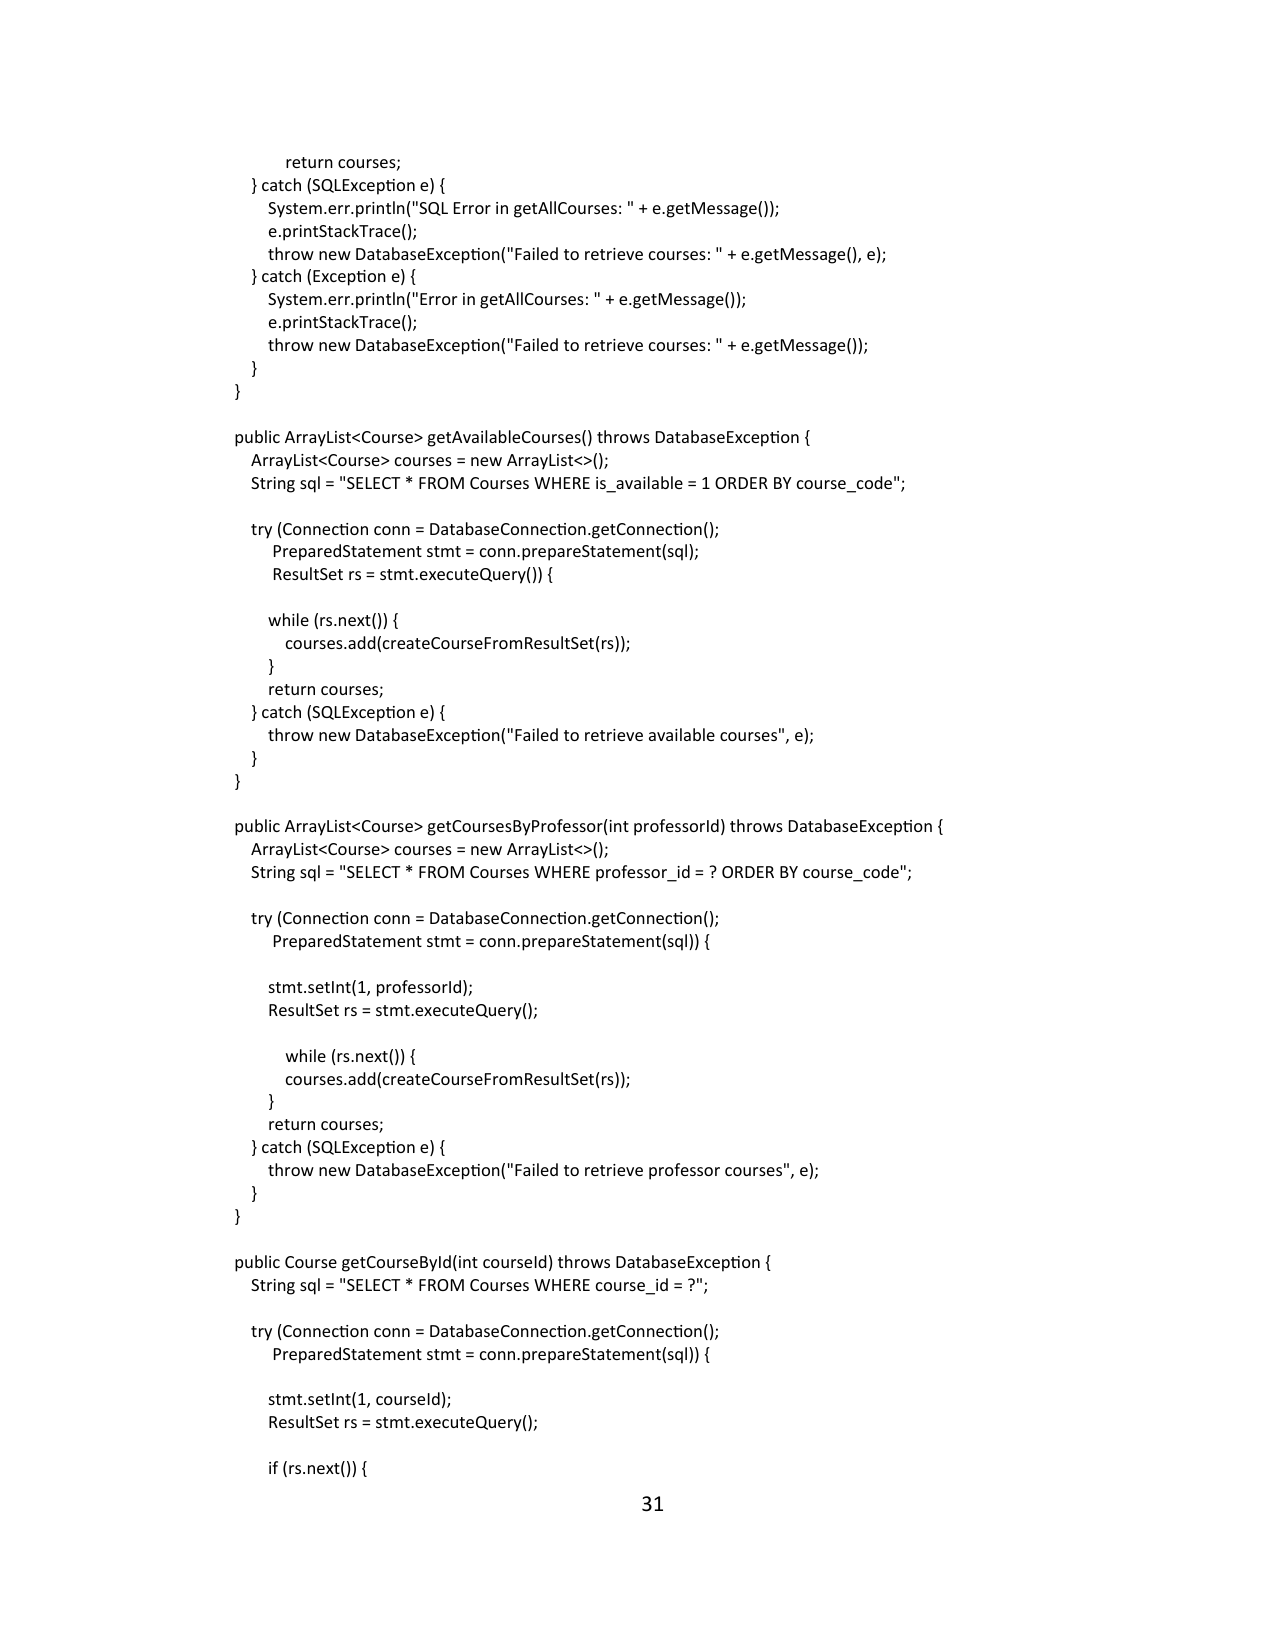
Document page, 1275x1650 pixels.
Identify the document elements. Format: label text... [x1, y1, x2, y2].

text String sql = "SELECT * FROM Courses WHERE professor_id = ? ORDER BY course_code"; [187, 860, 1088, 883]
text throw new DatabaseException("Failed to retrieve available courses", e); [187, 723, 1088, 746]
text } [187, 746, 1088, 769]
text } catch (SQLException e) { [187, 173, 1088, 196]
text throw new DatabaseException("Failed to retrieve professor courses", e); [187, 1158, 1088, 1181]
text ResultSet rs = stmt.executeQuery(); [187, 998, 1088, 1021]
text e.printStackTrace(); [187, 219, 1088, 242]
text } [187, 379, 1088, 402]
text String sql = "SELECT * FROM Courses WHERE is_available = 1 ORDER BY course_code"; [187, 471, 1088, 494]
text ArrayList<Course> courses = new ArrayList<>(); [187, 448, 1088, 471]
text public ArrayList<Course> getCoursesByProfessor(int professorId) throws DatabaseException { [187, 814, 1088, 837]
text } [187, 1181, 1088, 1204]
text throw new DatabaseException("Failed to retrieve courses: " + e.getMessage()); [187, 333, 1088, 356]
text try (Connection conn = DatabaseConnection.getConnection(); [187, 906, 1088, 929]
text public ArrayList<Course> getAvailableCourses() throws DatabaseException { [187, 425, 1088, 448]
text courses.add(createCourseFromResultSet(rs)); [187, 1067, 1088, 1089]
text return courses; [187, 677, 1088, 700]
text return courses; [187, 1112, 1088, 1135]
text courses.add(createCourseFromResultSet(rs)); [187, 631, 1088, 654]
text try (Connection conn = DatabaseConnection.getConnection(); [187, 1319, 1088, 1342]
text PreparedStatement stmt = conn.prepareStatement(sql)) { [187, 1342, 1088, 1364]
text } [187, 769, 1088, 792]
text throw new DatabaseException("Failed to retrieve courses: " + e.getMessage(), e); [187, 242, 1088, 264]
text stmt.setInt(1, professorId); [187, 975, 1088, 998]
text e.printStackTrace(); [187, 310, 1088, 333]
text if (rs.next()) { [187, 1456, 1088, 1479]
text while (rs.next()) { [187, 1044, 1088, 1067]
text } catch (SQLException e) { [187, 1135, 1088, 1158]
text ResultSet rs = stmt.executeQuery(); [187, 1410, 1088, 1433]
text } [187, 1089, 1088, 1112]
text stmt.setInt(1, courseId); [187, 1387, 1088, 1410]
text while (rs.next()) { [187, 608, 1088, 631]
text System.err.println("Error in getAllCourses: " + e.getMessage()); [187, 287, 1088, 310]
text String sql = "SELECT * FROM Courses WHERE course_id = ?"; [187, 1273, 1088, 1296]
text } catch (Exception e) { [187, 264, 1088, 287]
text PreparedStatement stmt = conn.prepareStatement(sql); [187, 539, 1088, 562]
text System.err.println("SQL Error in getAllCourses: " + e.getMessage()); [187, 196, 1088, 219]
text } catch (SQLException e) { [187, 700, 1088, 723]
text } [187, 654, 1088, 677]
text PreparedStatement stmt = conn.prepareStatement(sql)) { [187, 929, 1088, 952]
text ArrayList<Course> courses = new ArrayList<>(); [187, 837, 1088, 860]
text public Course getCourseById(int courseId) throws DatabaseException { [187, 1250, 1088, 1273]
text return courses; [187, 150, 1088, 173]
text } [187, 1204, 1088, 1227]
text } [187, 356, 1088, 379]
text try (Connection conn = DatabaseConnection.getConnection(); [187, 517, 1088, 539]
text ResultSet rs = stmt.executeQuery()) { [187, 562, 1088, 585]
